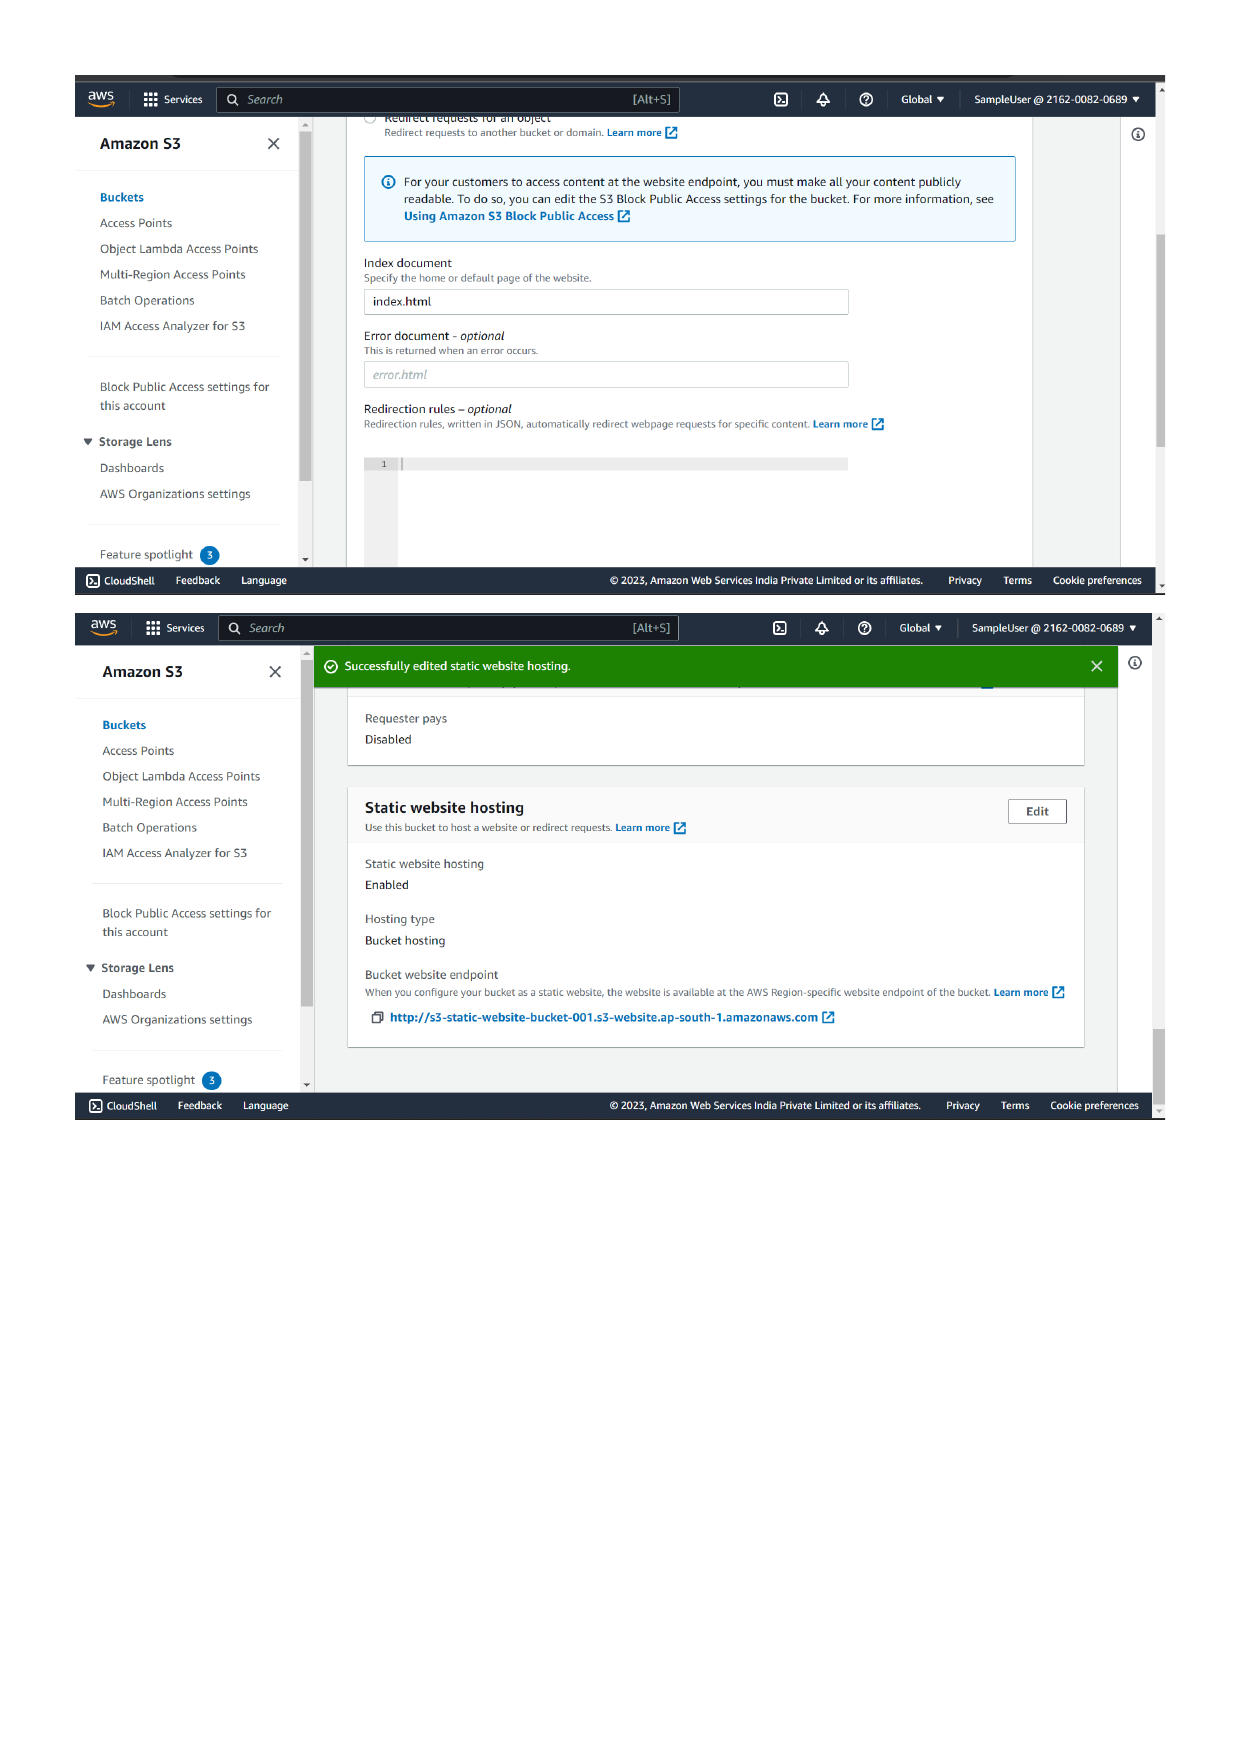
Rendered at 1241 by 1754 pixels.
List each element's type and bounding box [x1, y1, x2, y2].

picture [75, 613, 1166, 1120]
picture [75, 75, 1166, 595]
